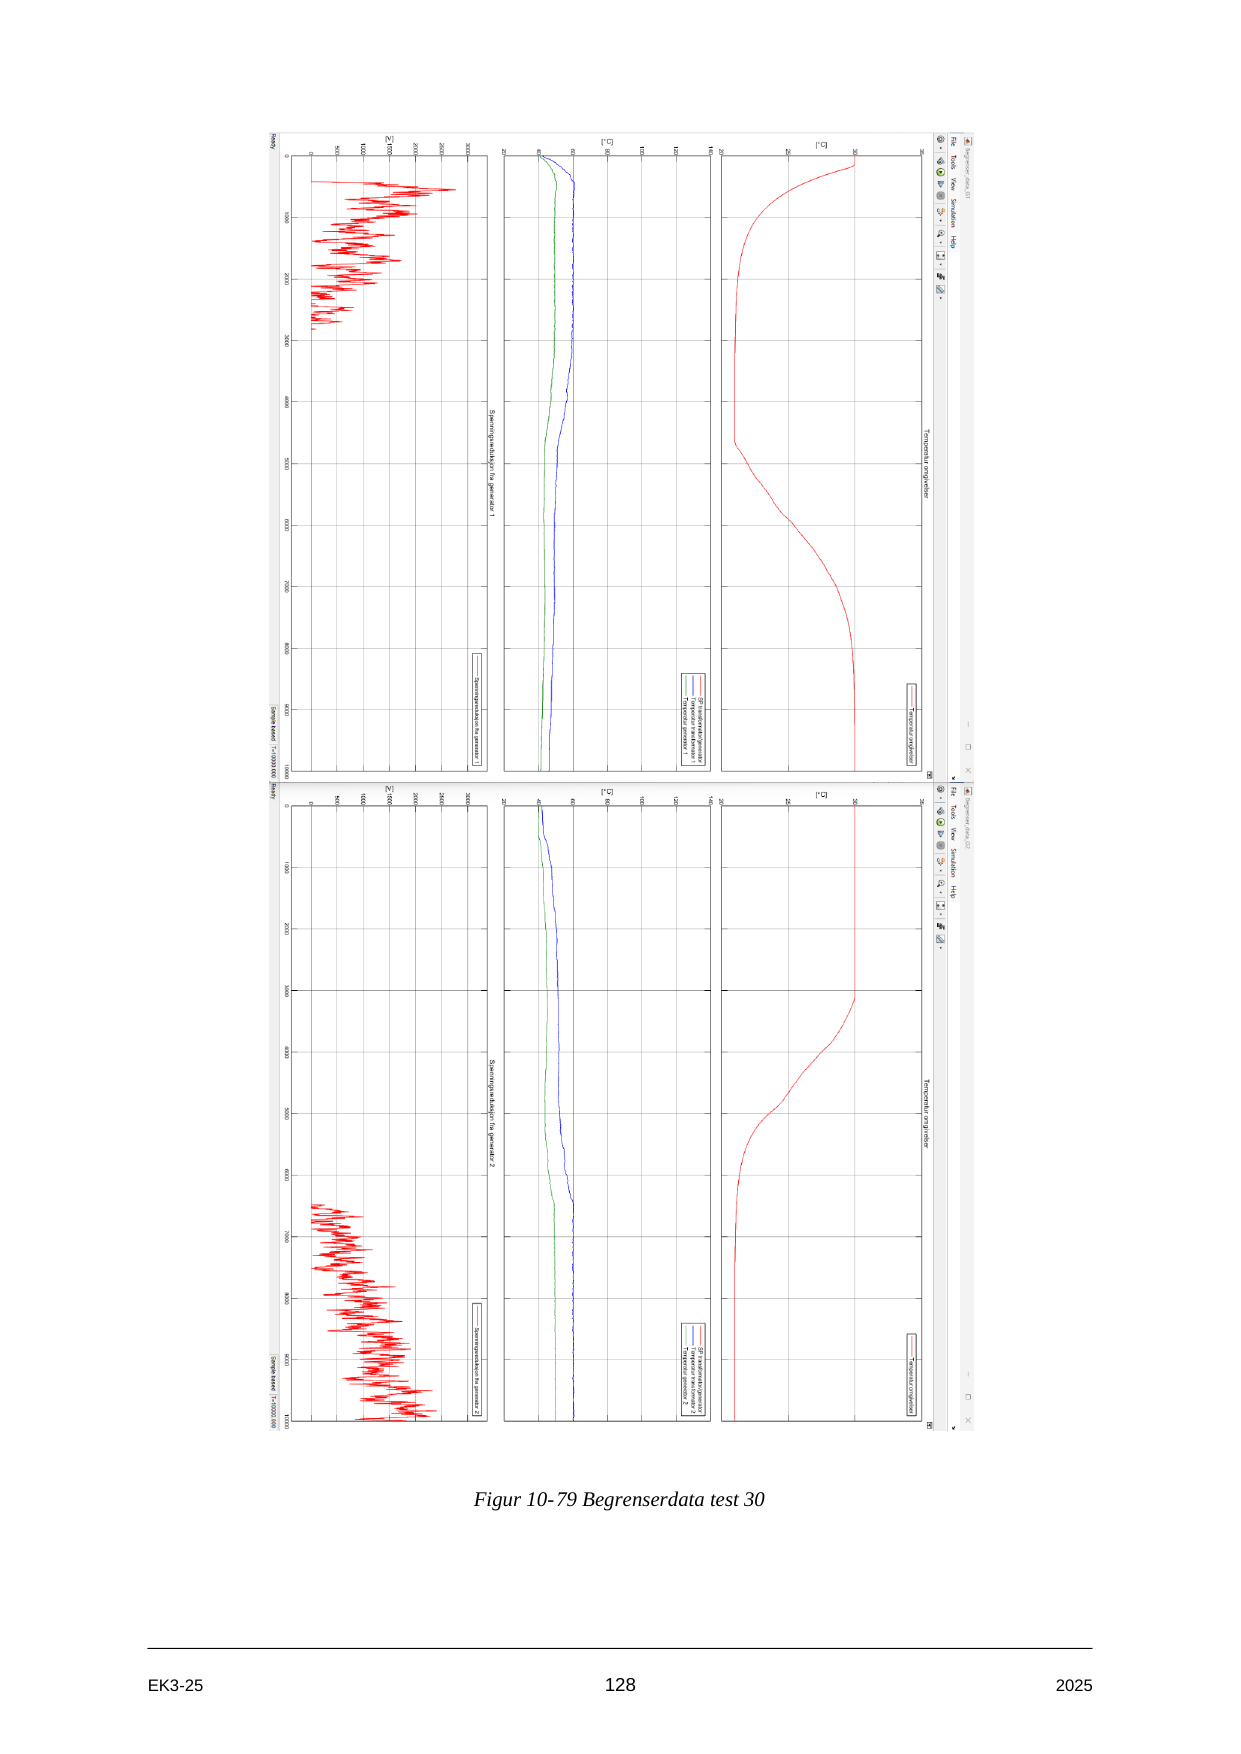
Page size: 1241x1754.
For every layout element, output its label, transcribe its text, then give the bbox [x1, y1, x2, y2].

picture [269, 134, 974, 1430]
